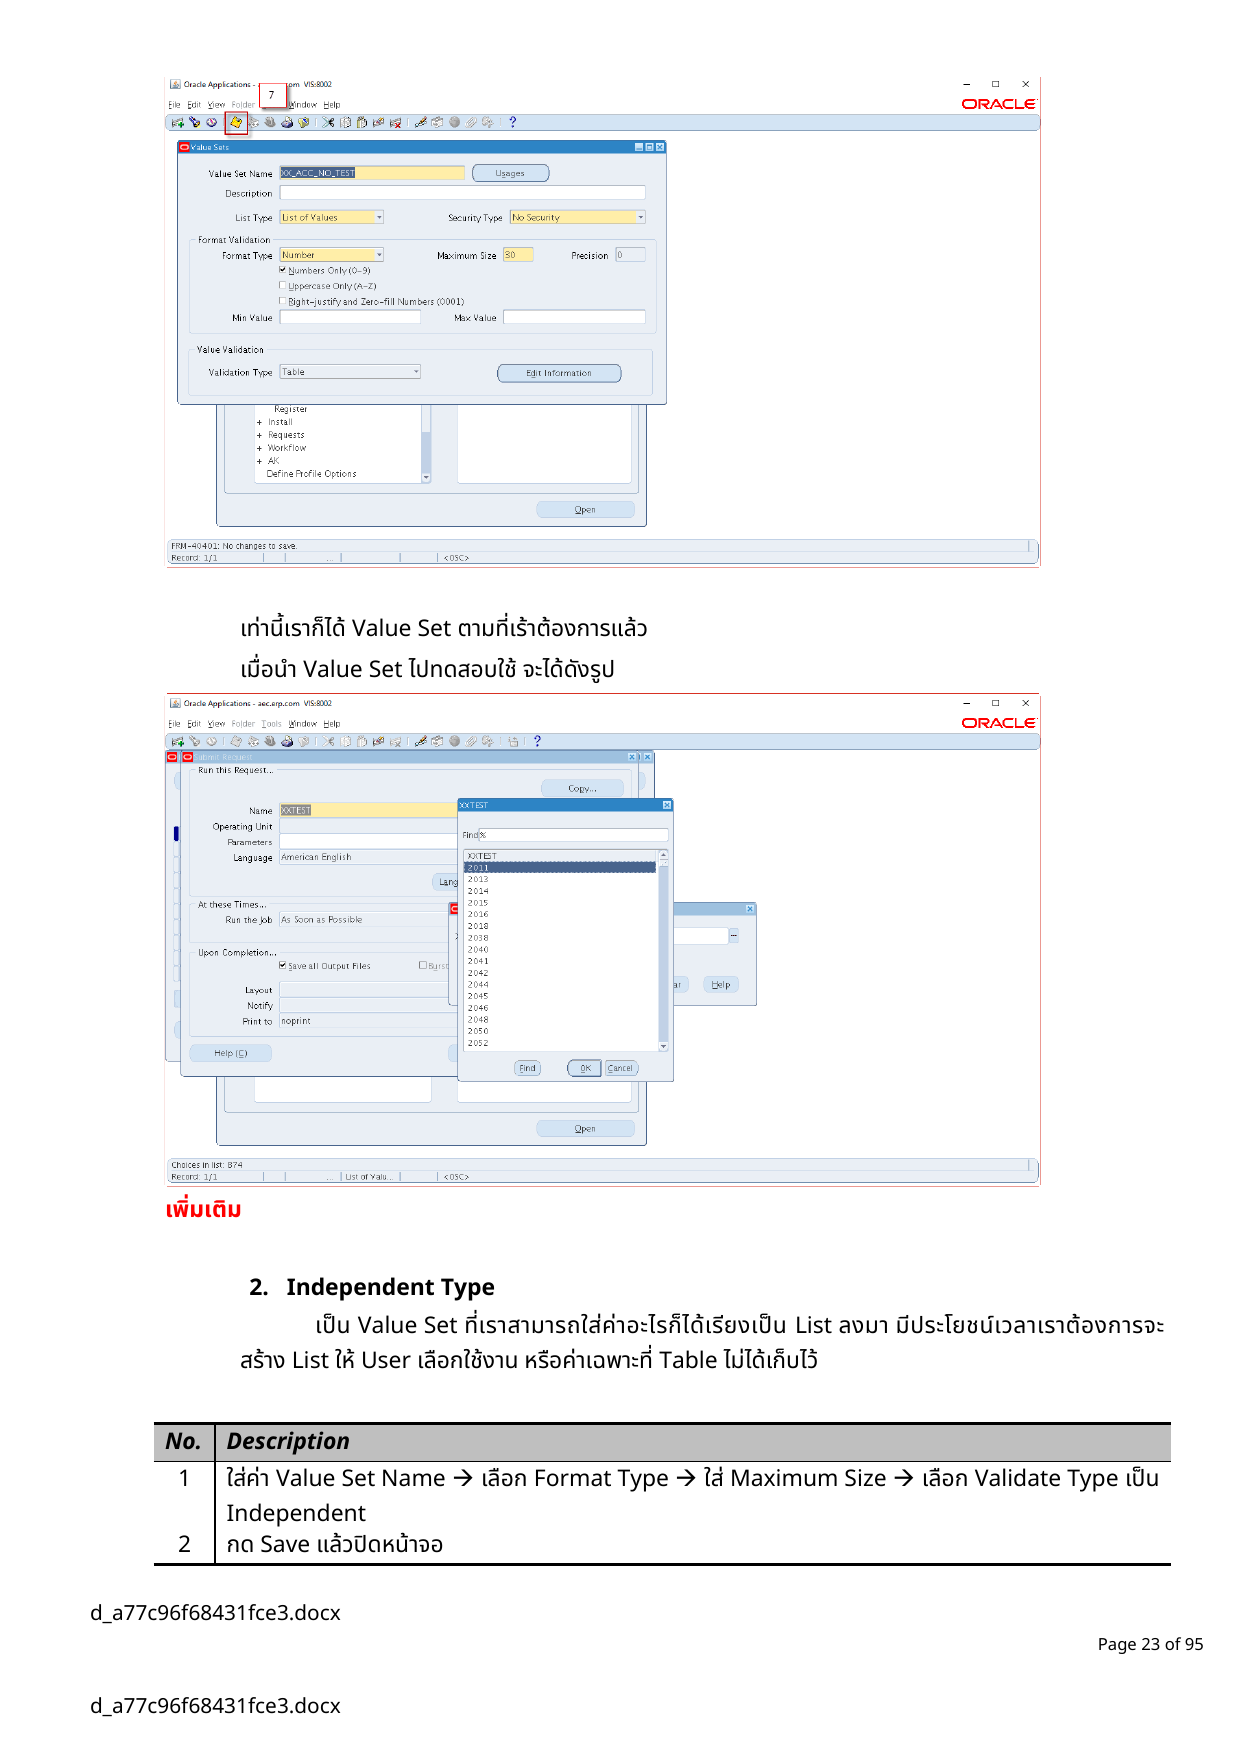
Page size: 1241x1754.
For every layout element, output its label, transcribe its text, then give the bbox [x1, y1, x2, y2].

list Independent Type [249, 1271, 1165, 1303]
picture [164, 75, 1041, 568]
text เป็น Value Set ที่เราสามารถใส่ค่าอะไรก็ได้เรียงเป็น List ลงมา มีประโยชน์เวลาเราต้องการจะสร้าง List ให้ User เลือกใช้งาน หรือค่าเฉพาะที่ Table ไม่ได้เก็บไว้ [240, 1309, 1165, 1378]
table_cell กด Save แล้วปิดหน้าจอ [216, 1528, 1171, 1563]
table_cell 2 [154, 1528, 214, 1563]
table_header Description [216, 1425, 1171, 1461]
text เท่านี้เราก็ได้ Value Set ตามที่เร้าต้องการแล้ว [165, 612, 1165, 646]
text เพิ่มเติม [165, 1193, 1165, 1228]
table_header No. [154, 1425, 214, 1461]
table_cell 1 [154, 1462, 214, 1528]
text เมื่อนำ Value Set ไปทดสอบใช้ จะได้ดังรูป [165, 653, 1165, 687]
table_cell ใส่ค่า Value Set Name เลือก Format Type ใส่ Maximum Size เลือก Validate Type เป็น Independent [216, 1462, 1171, 1528]
picture [164, 693, 1041, 1187]
